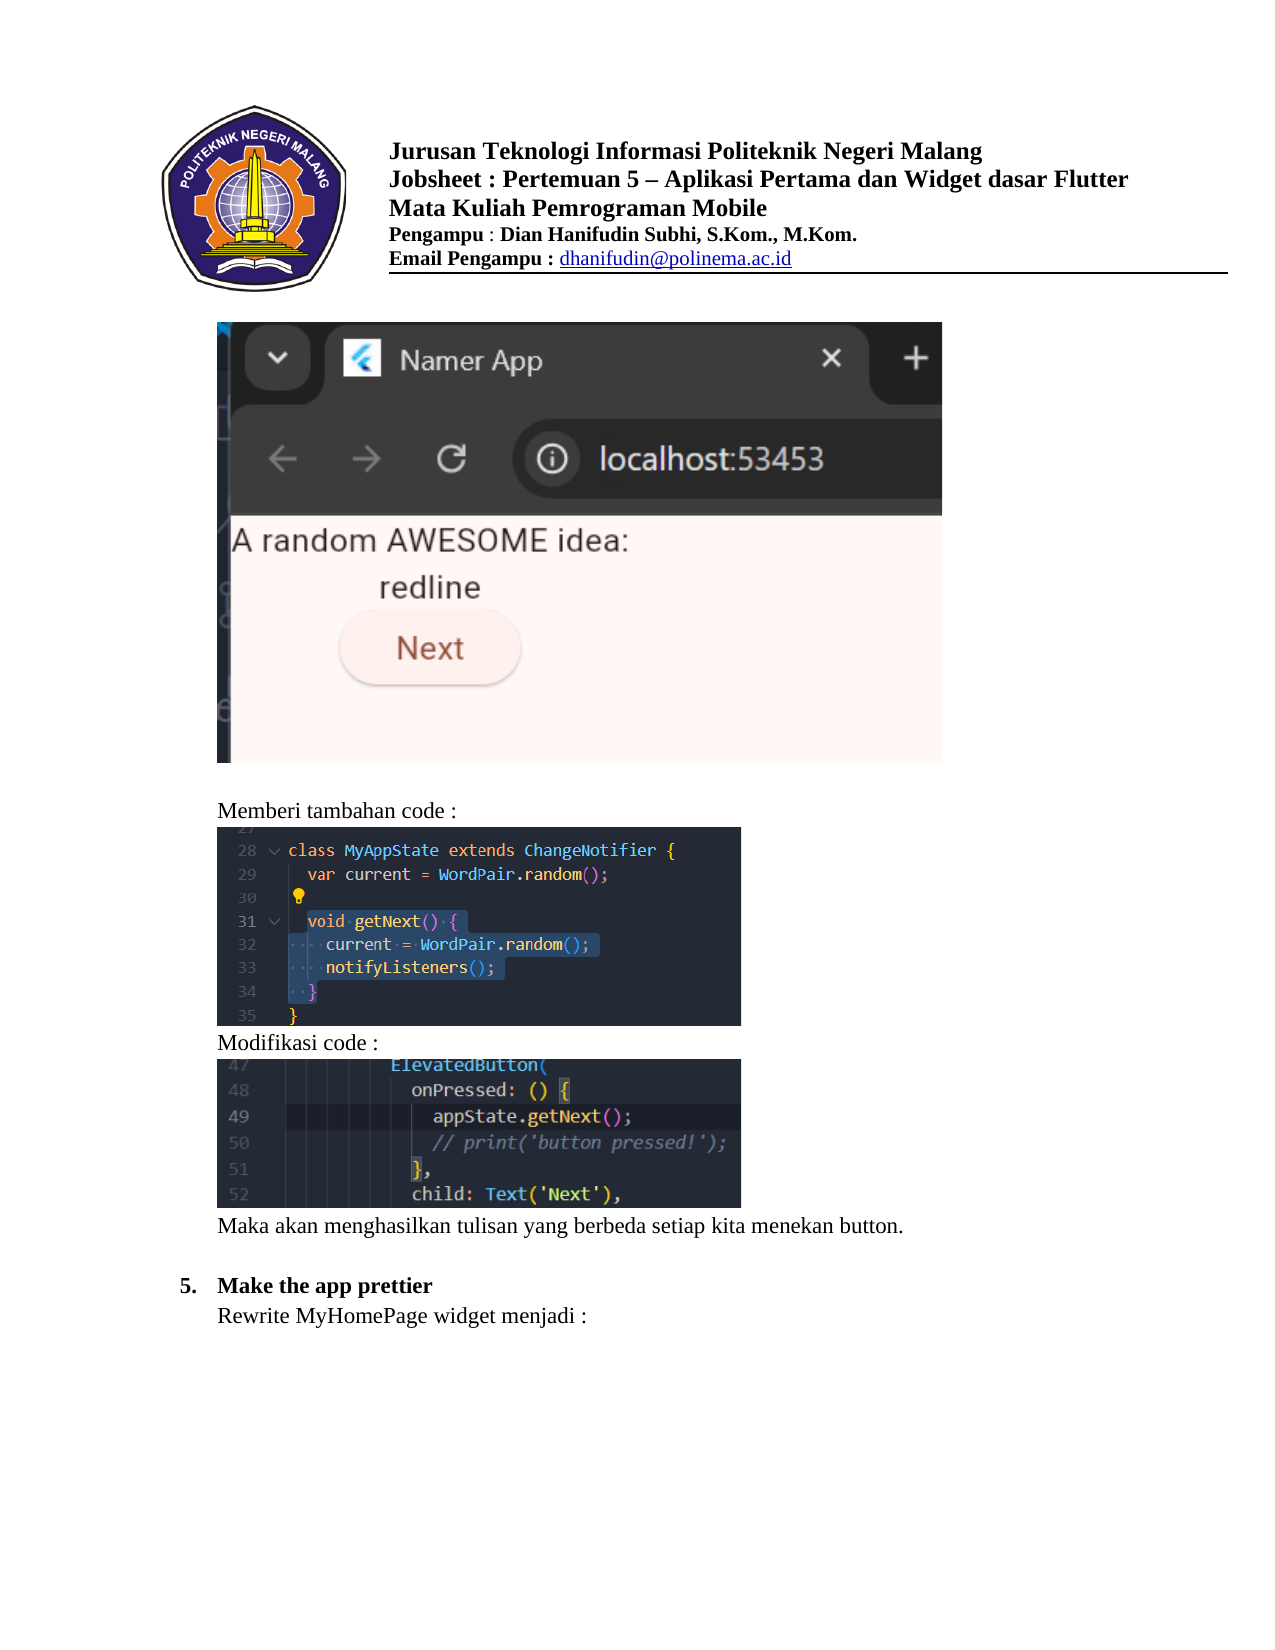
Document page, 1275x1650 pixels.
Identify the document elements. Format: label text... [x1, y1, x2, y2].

list Maka akan menghasilkan tulisan yang berbeda setiap kita menekan button. [217, 1212, 1125, 1238]
picture [217, 827, 742, 1026]
picture [217, 322, 943, 763]
list Make the app prettier [179, 1272, 1125, 1299]
picture [161, 105, 347, 292]
list Memberi tambahan code : [217, 797, 1125, 823]
list Modifikasi code : [217, 1029, 1125, 1055]
list Rewrite MyHomePage widget menjadi : [217, 1302, 1125, 1329]
picture [217, 1059, 742, 1208]
